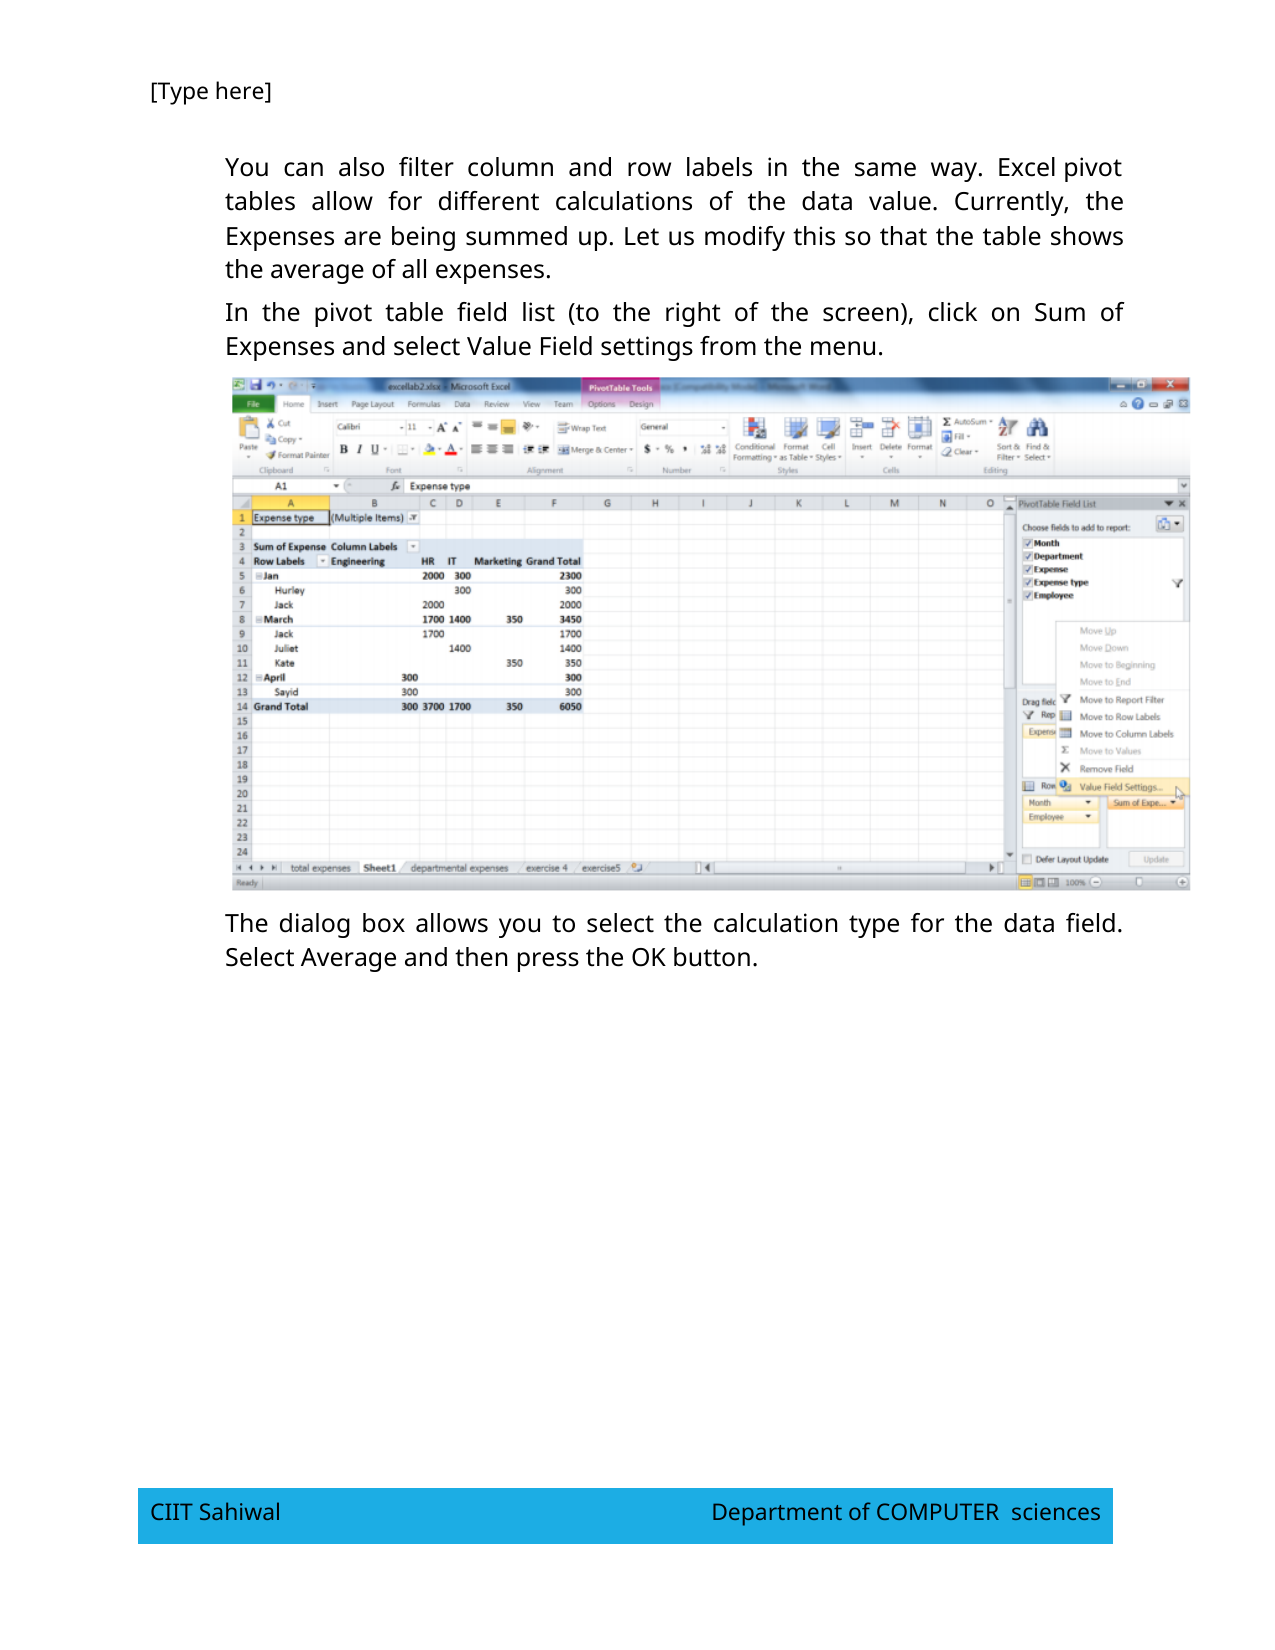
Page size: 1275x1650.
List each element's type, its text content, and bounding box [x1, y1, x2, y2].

text In the pivot table field list (to the right of the screen), click on Sum of Expenses and select Value Field settings from the menu. [225, 294, 1125, 363]
text You can also filter column and row labels in the same way. Excel pivot tables allow for different calculations of the data value. Currently, the Expenses are being summed up. Let us modify this so that the table shows the average of all expenses. [225, 150, 1125, 286]
picture [225, 371, 1199, 898]
text The dialog box allows you to select the calculation type for the data field. Select Average and then press the OK button. [225, 906, 1125, 974]
